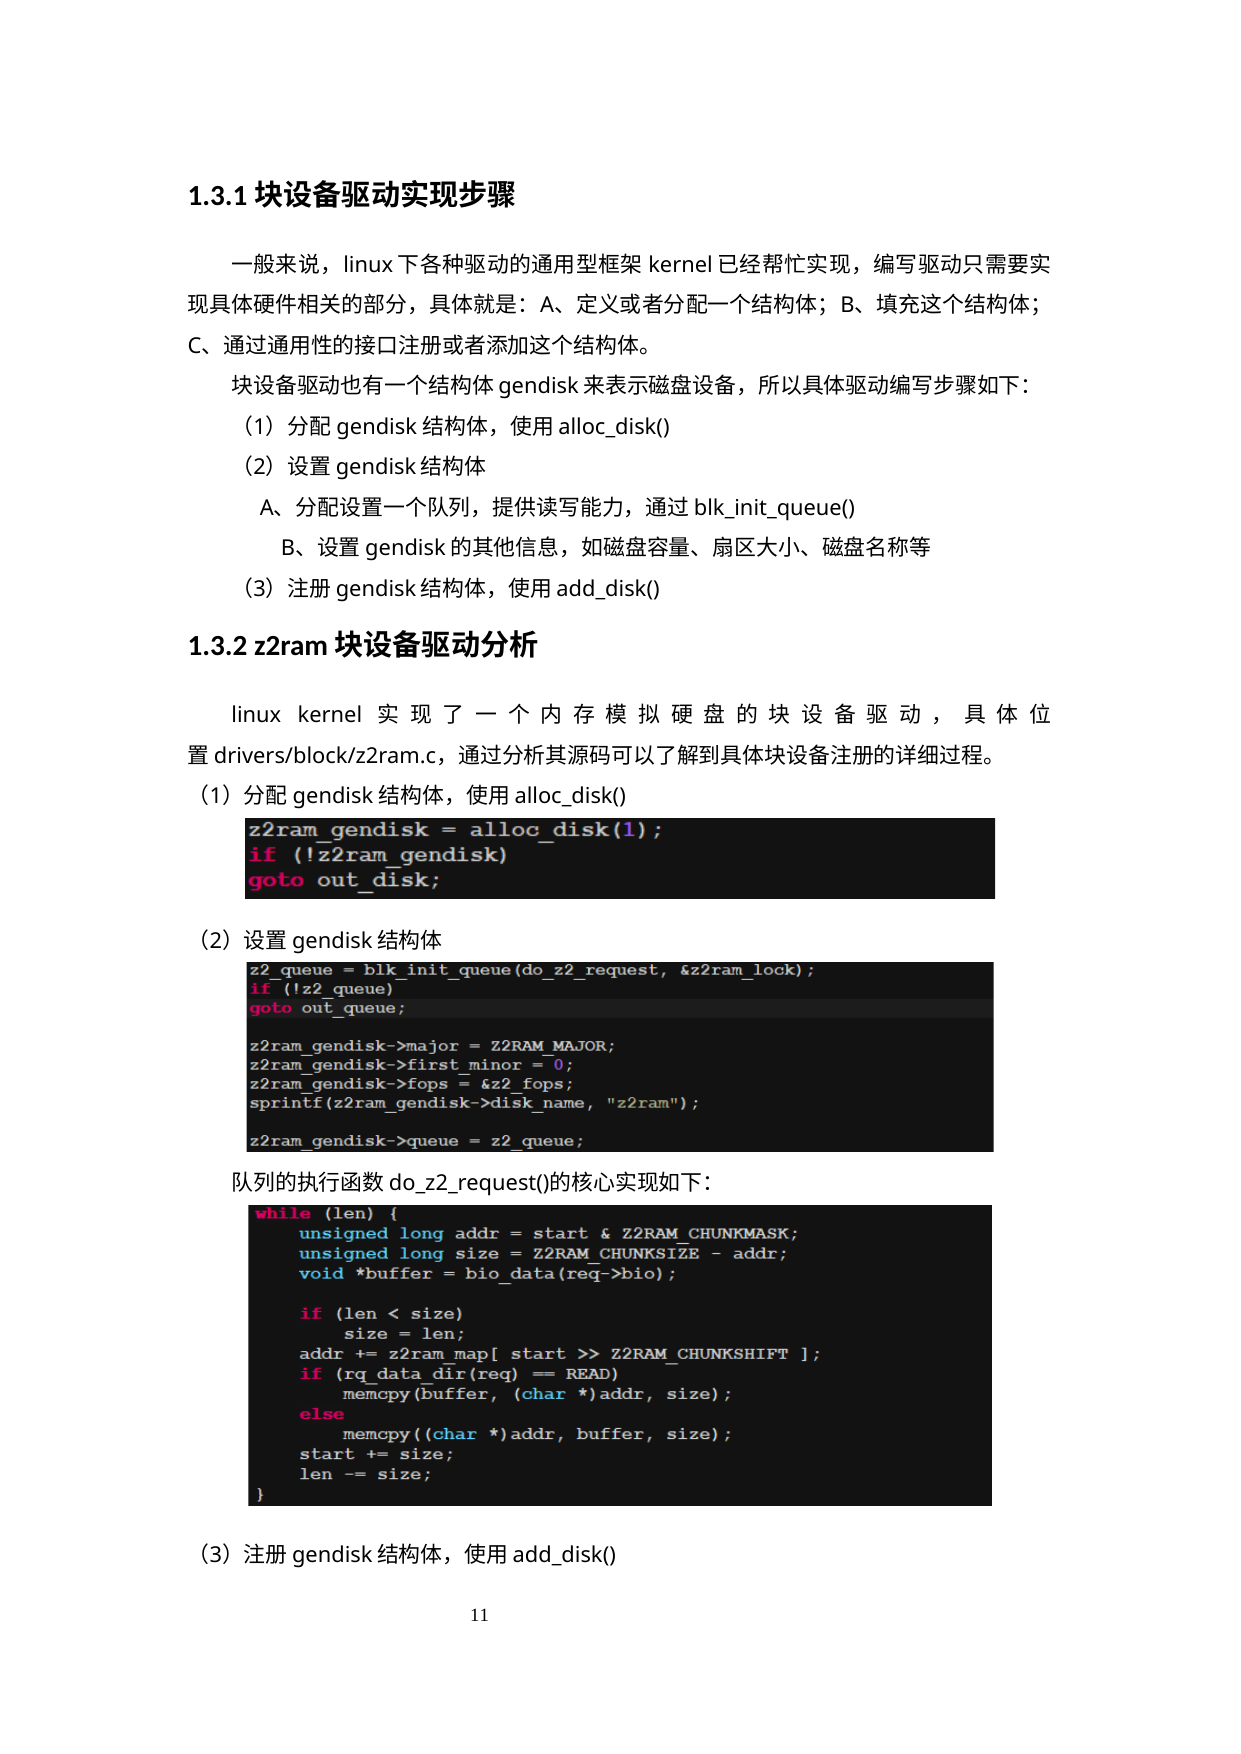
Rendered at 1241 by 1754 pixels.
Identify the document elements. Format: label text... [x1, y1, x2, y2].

text （3）注册gendisk结构体，使用add_disk() [187, 1537, 1053, 1569]
text 一般来说，linux下各种驱动的通用型框架kernel已经帮忙实现，编写驱动只需要实现具体硬件相关的部分，具体就是：A、定义或者分配一个结构体；B、填充这个结构体；C、通过通用性的接口注册或者添加这个结构体。 [187, 246, 1053, 360]
text 块设备驱动也有一个结构体gendisk来表示磁盘设备，所以具体驱动编写步骤如下： [187, 368, 1053, 401]
text （1）分配 gendisk 结构体，使用alloc_disk() [187, 408, 1053, 441]
subtitle 1.3.2 z2ram块设备驱动分析 [187, 611, 1053, 676]
subtitle 1.3.1 块设备驱动实现步骤 [187, 160, 1053, 225]
picture [248, 1205, 992, 1506]
picture [245, 818, 995, 899]
picture [246, 962, 994, 1152]
text B、设置gendisk的其他信息，如磁盘容量、扇区大小、磁盘名称等 [187, 530, 1053, 562]
text A、分配设置一个队列，提供读写能力，通过blk_init_queue() [187, 489, 1053, 522]
text （1）分配 gendisk 结构体，使用alloc_disk() [187, 778, 1053, 810]
text linux kernel实现了一个内存模拟硬盘的块设备驱动，具体位置drivers/block/z2ram.c，通过分析其源码可以了解到具体块设备注册的详细过程。 [187, 697, 1053, 770]
text （2）设置gendisk结构体 [187, 922, 1053, 955]
text （3）注册gendisk结构体，使用add_disk() [187, 570, 1053, 603]
text 队列的执行函数do_z2_request()的核心实现如下： [187, 1164, 1053, 1197]
text （2）设置gendisk结构体 [187, 449, 1053, 481]
